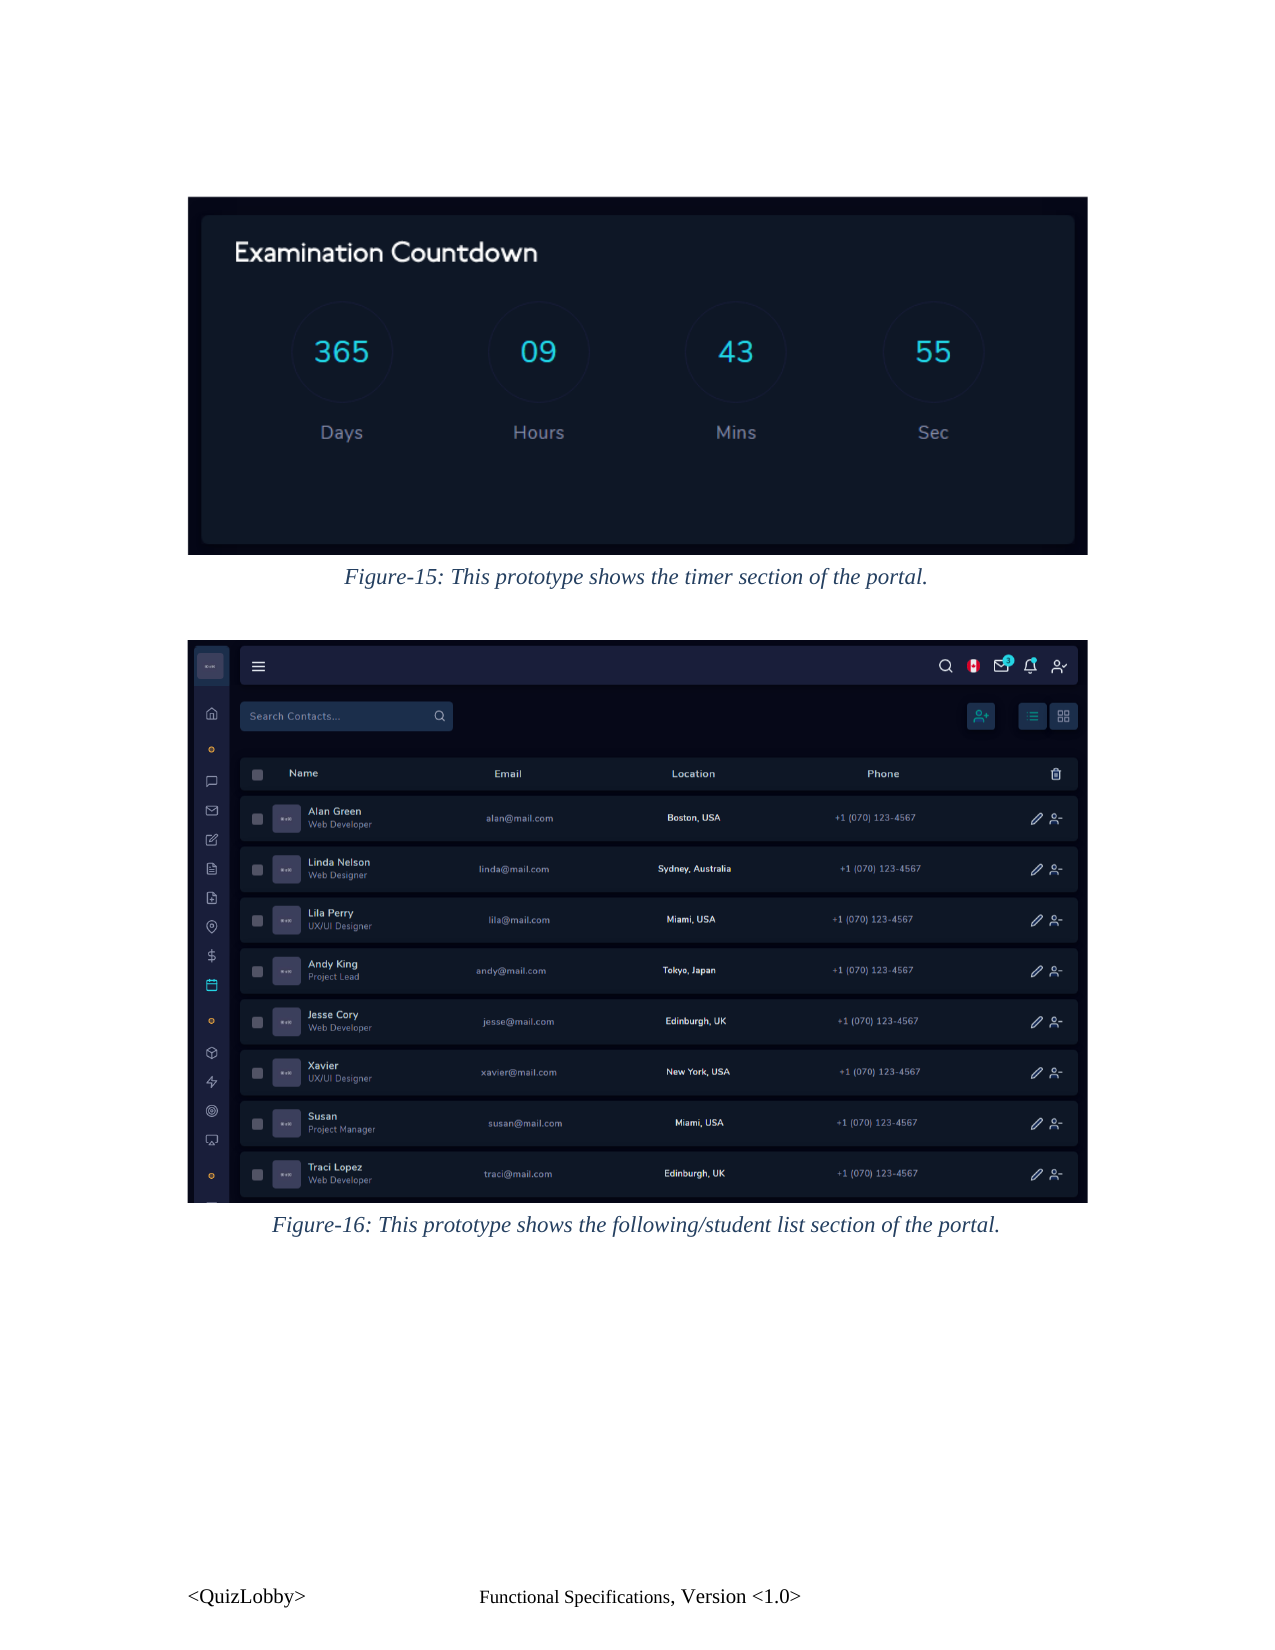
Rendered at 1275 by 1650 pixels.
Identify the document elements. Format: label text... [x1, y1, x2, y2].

subtitle Figure-16: This prototype shows the following/student list section of the portal. [187, 1211, 1087, 1237]
picture [187, 640, 1088, 1203]
subtitle Figure-15: This prototype shows the timer section of the portal. [187, 563, 1087, 589]
picture [187, 196, 1088, 555]
